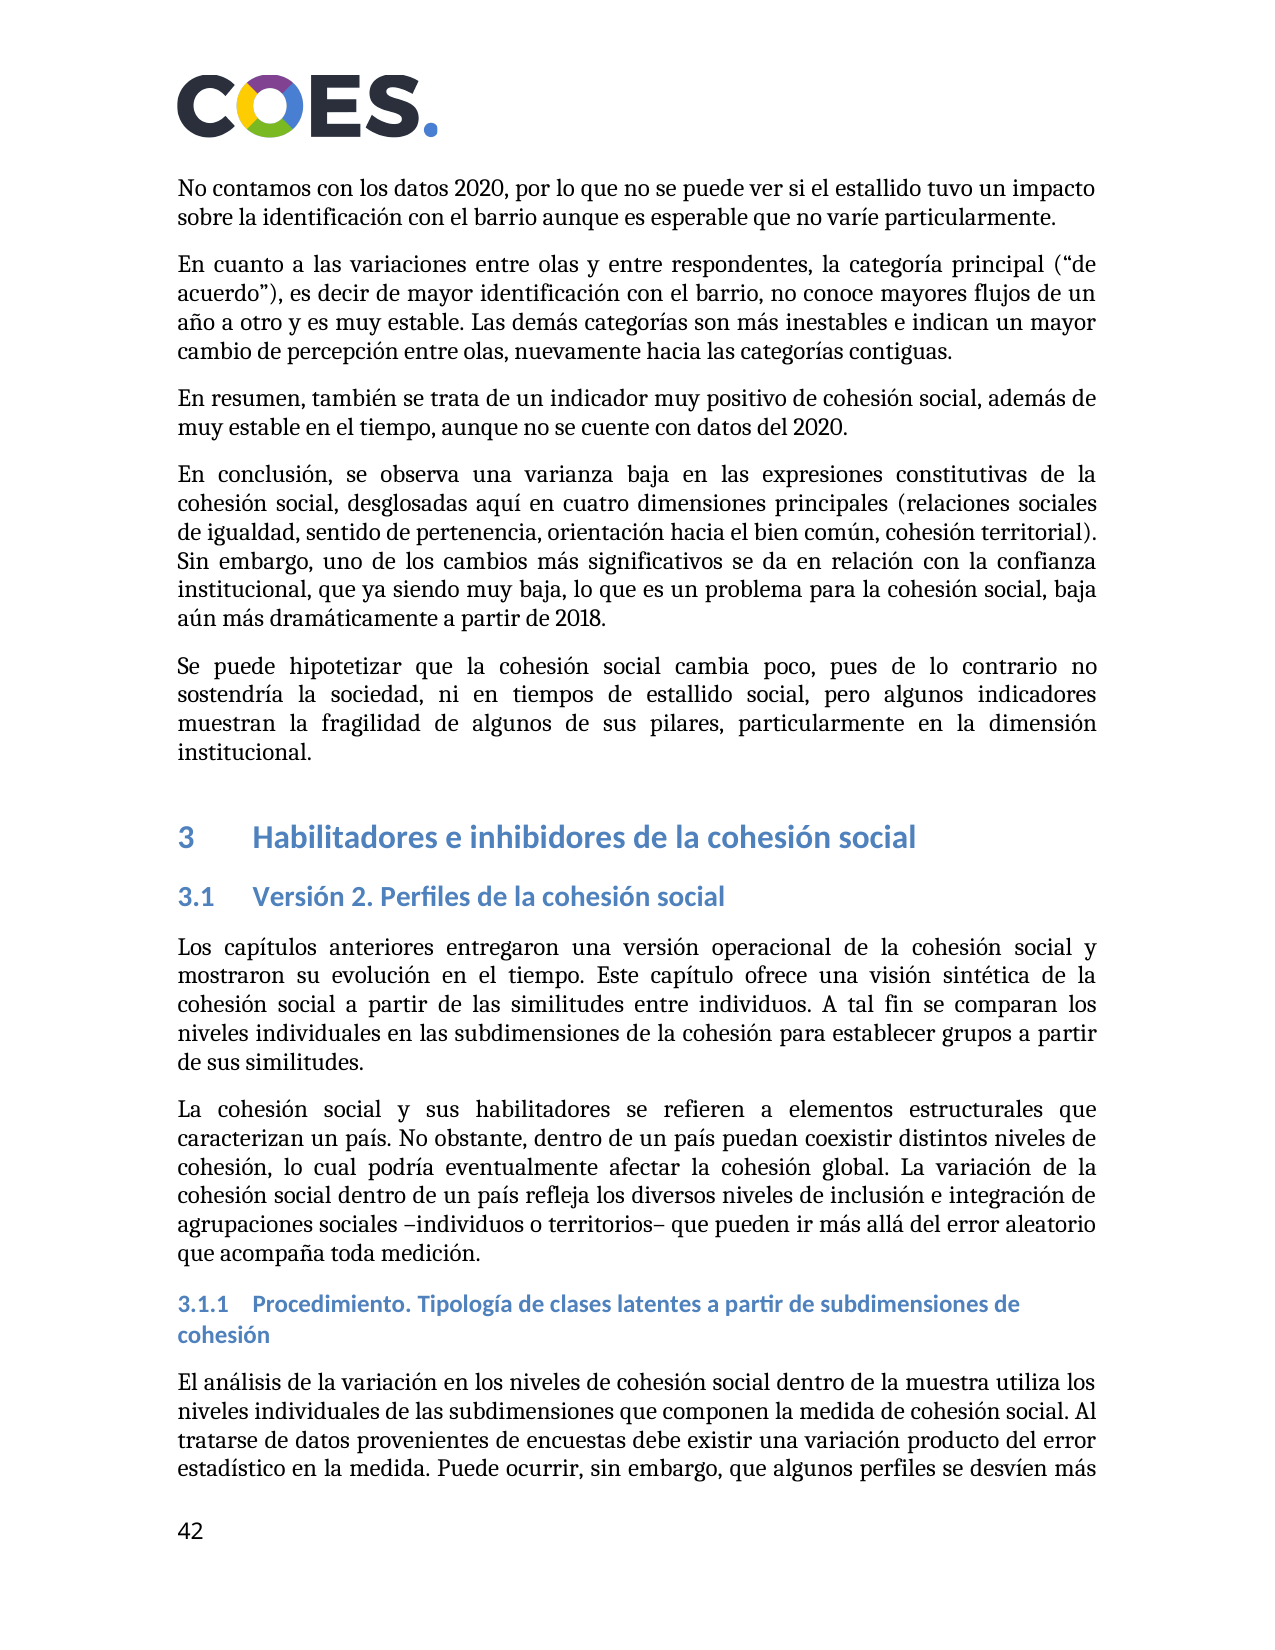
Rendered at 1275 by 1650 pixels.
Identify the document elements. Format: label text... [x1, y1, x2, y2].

subtitle 3 Habilitadores e inhibidores de la cohesión social [177, 817, 1098, 857]
text En conclusión, se observa una varianza baja en las expresiones constitutivas de la cohesión social, desglosadas aquí en cuatro dimensiones principales (relaciones sociales de igualdad, sentido de pertenencia, orientación hacia el bien común, cohesión territorial). Sin embargo, uno de los cambios más significativos se da en relación con la confianza institucional, que ya siendo muy baja, lo que es un problema para la cohesión social, baja aún más dramáticamente a partir de 2018. [177, 460, 1098, 633]
subtitle 3.1.1 Procedimiento. Tipología de clases latentes a partir de subdimensiones de cohesión [177, 1288, 1098, 1349]
text Los capítulos anteriores entregaron una versión operacional de la cohesión social y mostraron su evolución en el tiempo. Este capítulo ofrece una visión sintética de la cohesión social a partir de las similitudes entre individuos. A tal fin se comparan los niveles individuales en las subdimensiones de la cohesión para establecer grupos a partir de sus similitudes. [177, 932, 1098, 1076]
subtitle 3.1 Versión 2. Perfiles de la cohesión social [177, 878, 1098, 914]
text Se puede hipotetizar que la cohesión social cambia poco, pues de lo contrario no sostendría la sociedad, ni en tiempos de estallido social, pero algunos indicadores muestran la fragilidad de algunos de sus pilares, particularmente en la dimensión institucional. [177, 652, 1098, 767]
text En cuanto a las variaciones entre olas y entre respondentes, la categoría principal (“de acuerdo”), es decir de mayor identificación con el barrio, no conoce mayores flujos de un año a otro y es muy estable. Las demás categorías son más inestables e indican un mayor cambio de percepción entre olas, nuevamente hacia las categorías contiguas. [177, 250, 1098, 365]
picture [177, 75, 438, 146]
text En resumen, también se trata de un indicador muy positivo de cohesión social, además de muy estable en el tiempo, aunque no se cuente con datos del 2020. [177, 384, 1098, 442]
text La cohesión social y sus habilitadores se refieren a elementos estructurales que caracterizan un país. No obstante, dentro de un país puedan coexistir distintos niveles de cohesión, lo cual podría eventualmente afectar la cohesión global. La variación de la cohesión social dentro de un país refleja los diversos niveles de inclusión e integración de agrupaciones sociales –individuos o territorios– que pueden ir más allá del error aleatorio que acompaña toda medición. [177, 1095, 1098, 1267]
